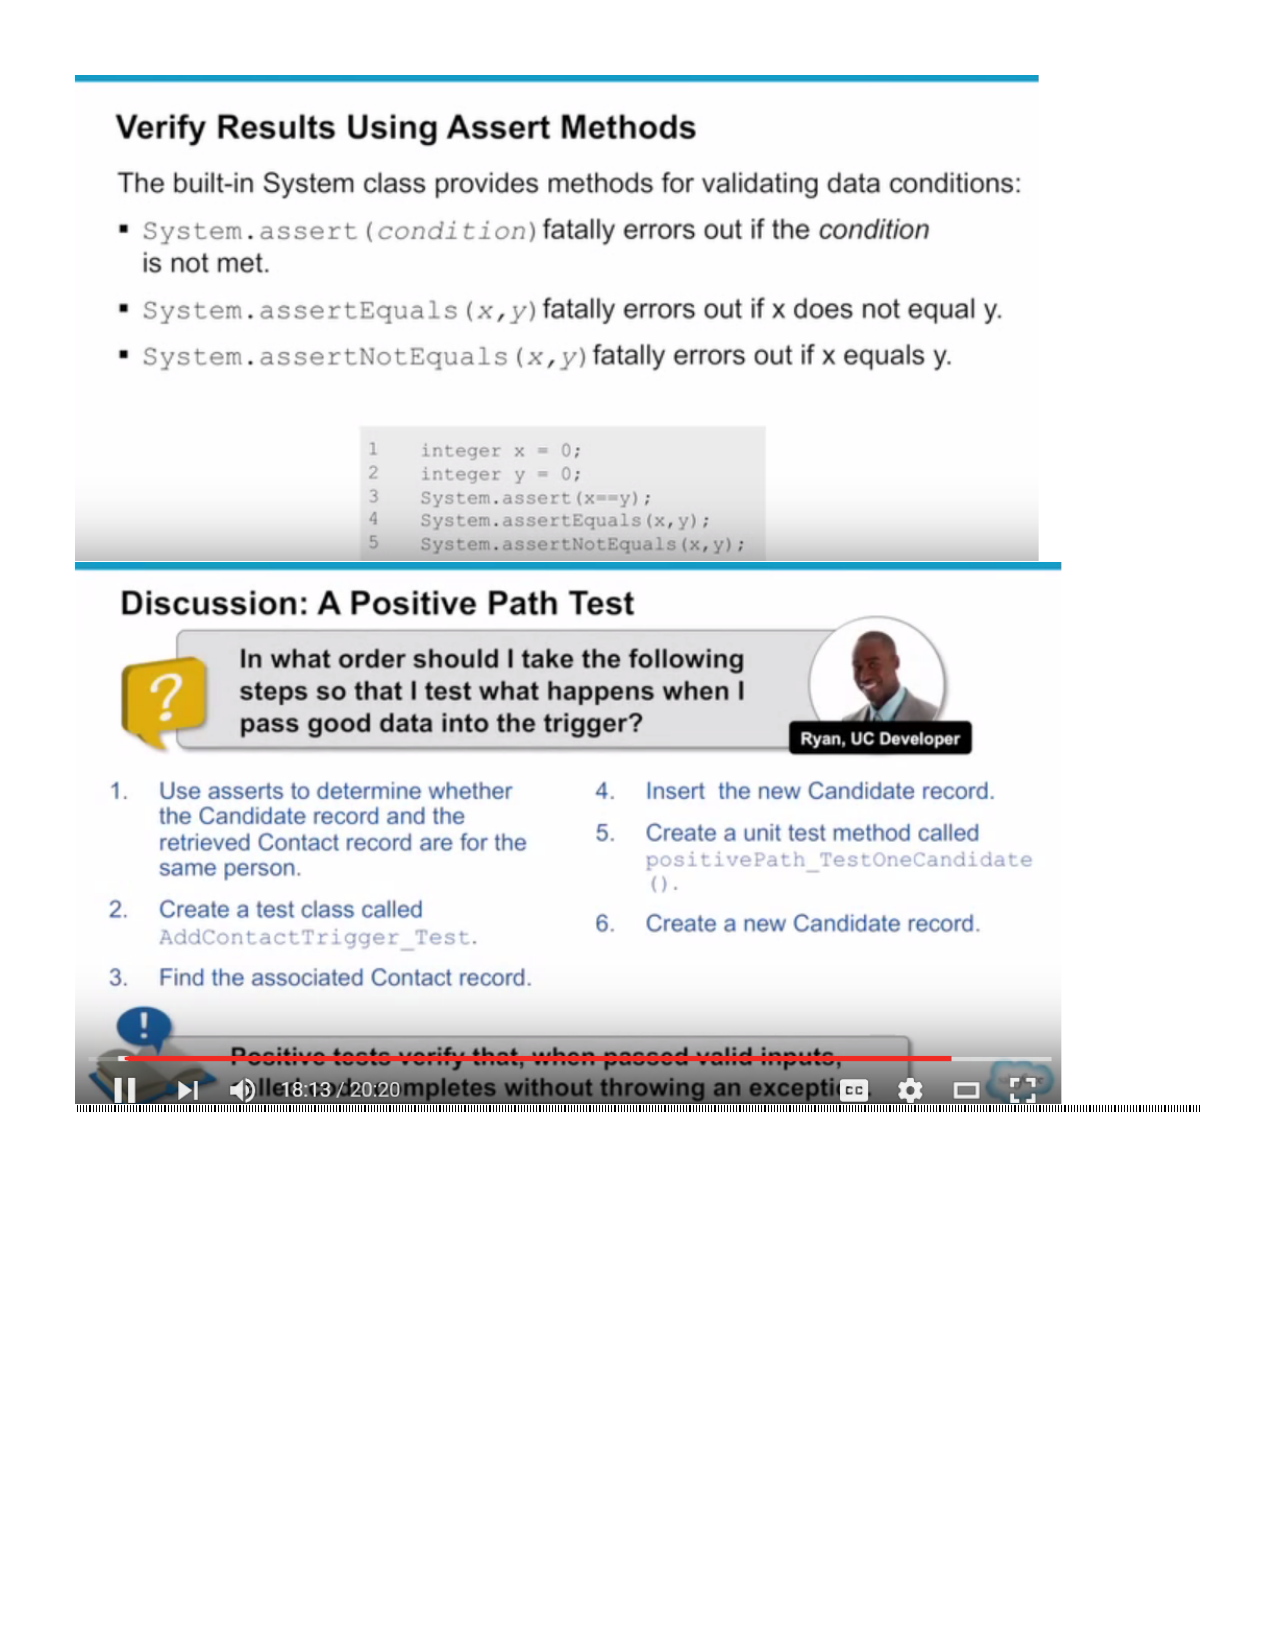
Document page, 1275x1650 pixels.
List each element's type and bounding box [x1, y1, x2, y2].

picture [75, 562, 1062, 1104]
picture [75, 75, 1039, 561]
